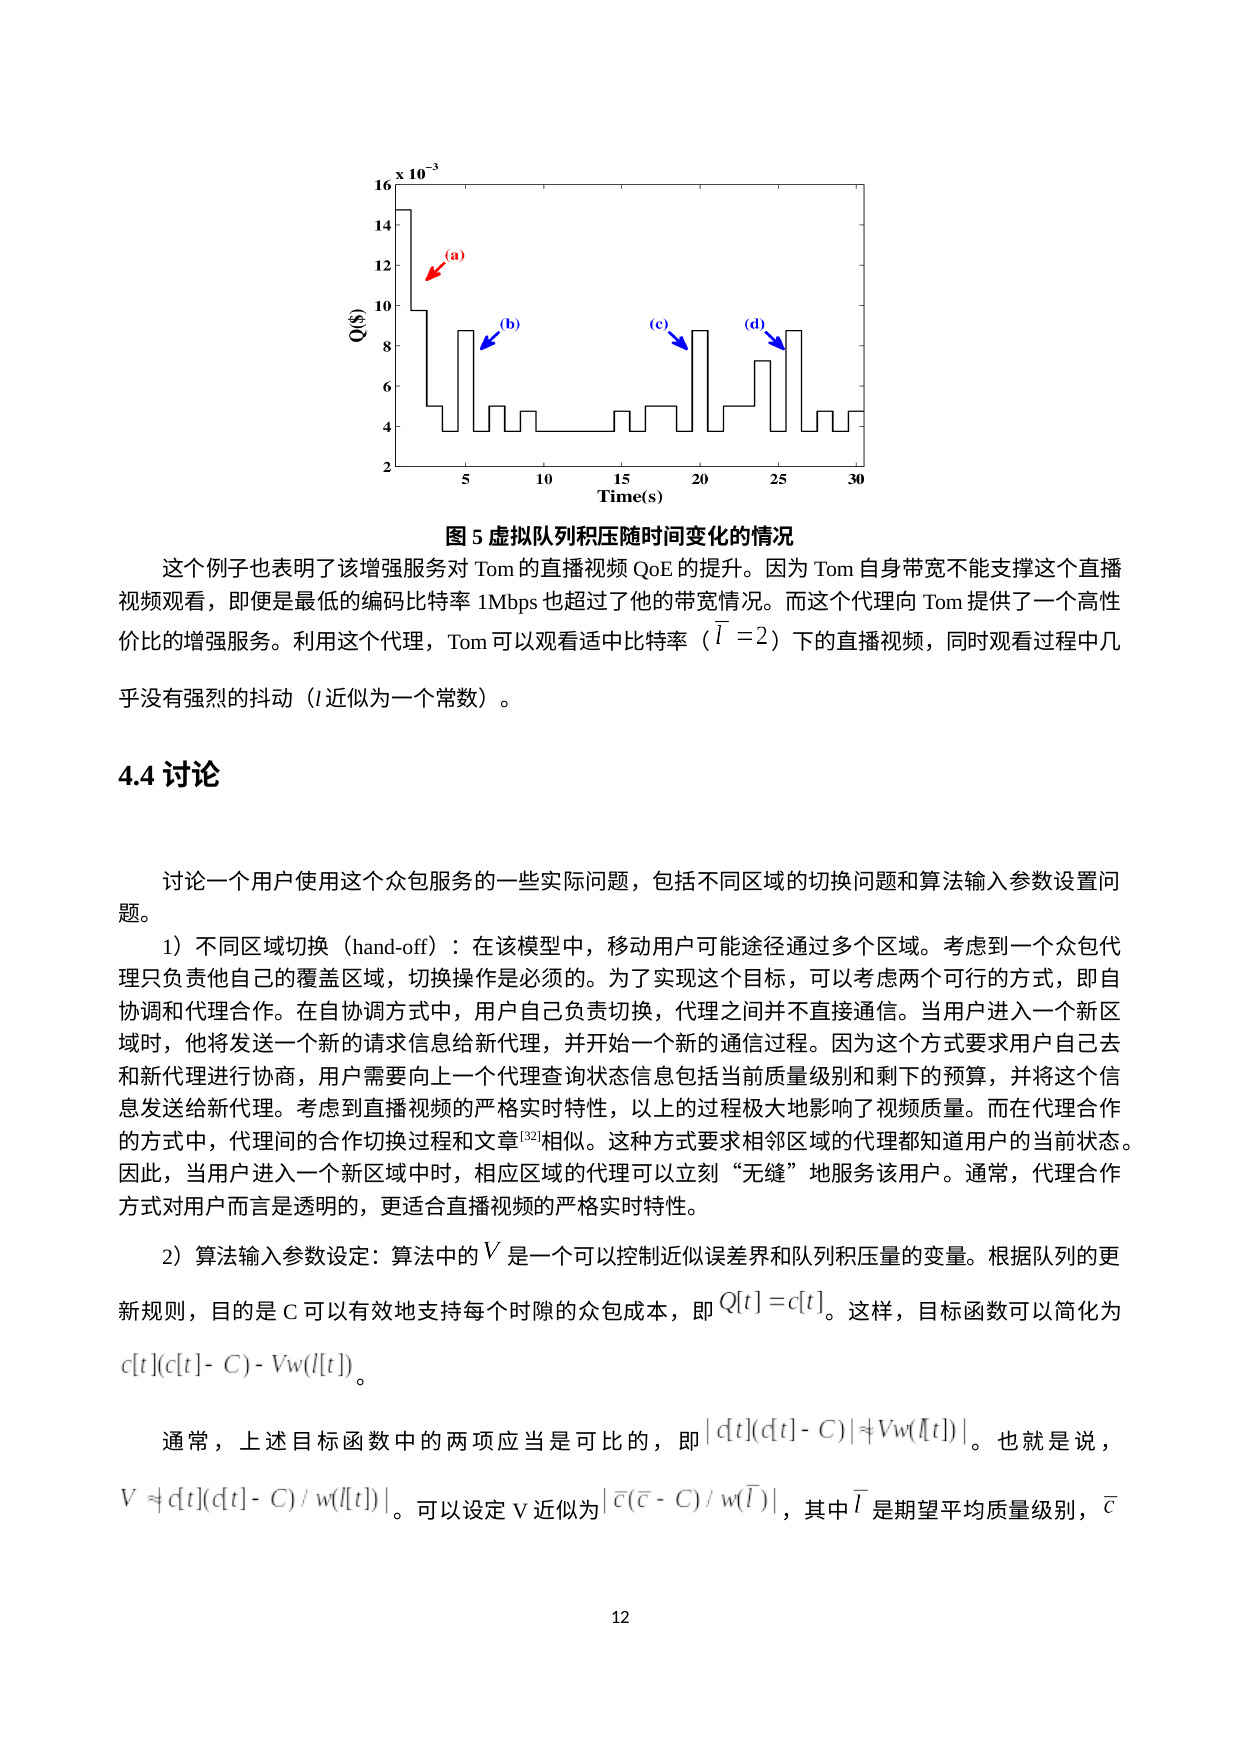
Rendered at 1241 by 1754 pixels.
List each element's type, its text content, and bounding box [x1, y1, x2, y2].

subtitle 4.4 讨论 [118, 740, 1122, 805]
text 1）不同区域切换（hand-off）：在该模型中，移动用户可能途径通过多个区域。考虑到一个众包代理只负责他自己的覆盖区域，切换操作是必须的。为了实现这个目标，可以考虑两个可行的方式，即自协调和代理合作。在自协调方式中，用户自己负责切换，代理之间并不直接通信。当用户进入一个新区域时，他将发送一个新的请求信息给新代理，并开始一个新的通信过程。因为这个方式要求用户自己去和新代理进行协商，用户需要向上一个代理查询状态信息包括当前质量级别和剩下的预算，并将这个信息发送给新代理。考虑到直播视频的严格实时特性，以上的过程极大地影响了视频质量。而在代理合作的方式中，代理间的合作切换过程和文章[32]相似。这种方式要求相邻区域的代理都知道用户的当前状态。因此，当用户进入一个新区域中时，相应区域的代理可以立刻“无缝”地服务该用户。通常，代理合作方式对用户而言是透明的，更适合直播视频的严格实时特性。 [118, 928, 1122, 1221]
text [118, 1416, 1122, 1546]
text 讨论一个用户使用这个众包服务的一些实际问题，包括不同区域的切换问题和算法输入参数设置问题。 [118, 863, 1122, 928]
text 这个例子也表明了该增强服务对Tom的直播视频QoE的提升。因为Tom自身带宽不能支撑这个直播视频观看，即便是最低的编码比特率1Mbps也超过了他的带宽情况。而这个代理向Tom提供了一个高性价比的增强服务。利用这个代理，Tom可以观看适中比特率（）下的直播视频，同时观看过程中几乎没有强烈的抖动（l近似为一个常数）。 [118, 551, 1122, 713]
text 2）算法输入参数设定：算法中的是一个可以控制近似误差界和队列积压量的变量。根据队列的更新规则，目的是C可以有效地支持每个时隙的众包成本，即。这样，目标函数可以简化为。 [118, 1221, 1122, 1416]
picture [320, 160, 920, 504]
text 图5 虚拟队列积压随时间变化的情况 [118, 518, 1122, 551]
